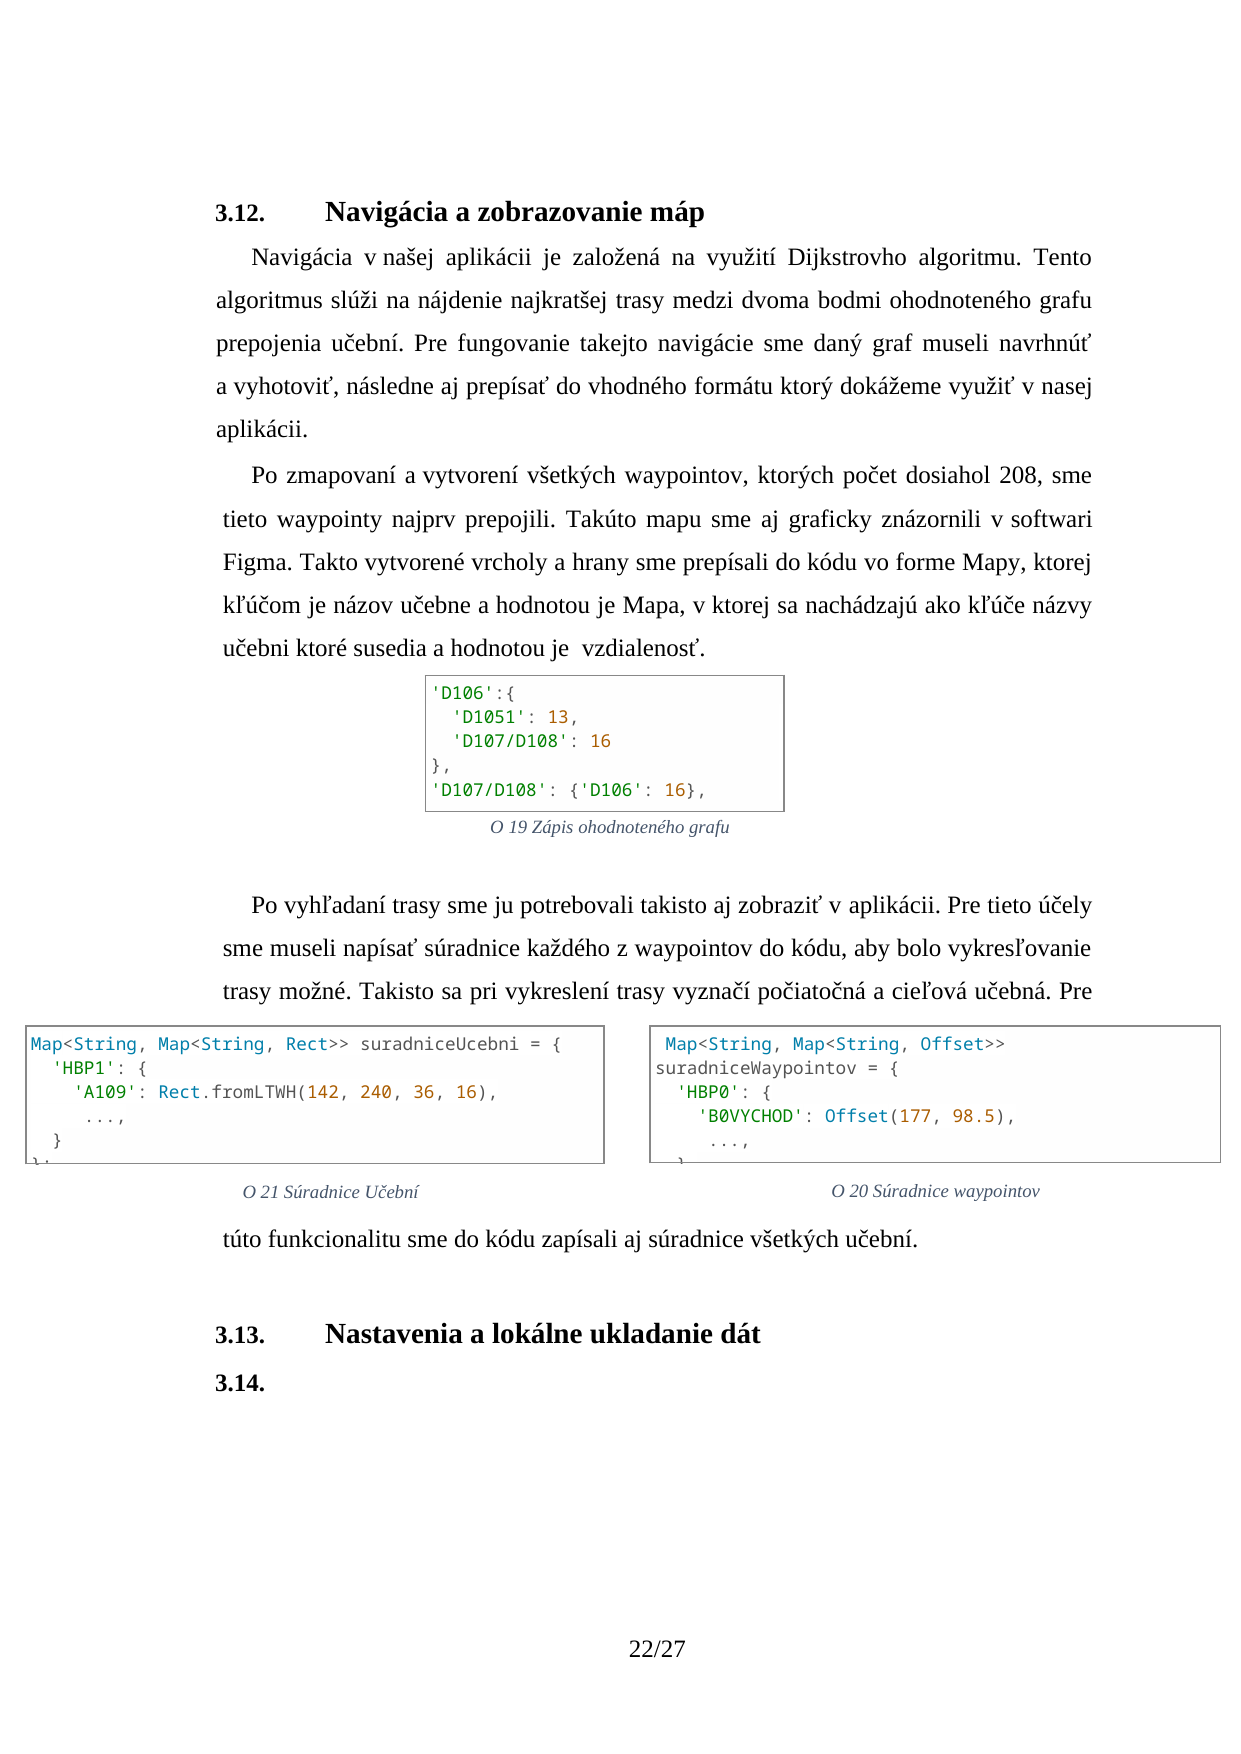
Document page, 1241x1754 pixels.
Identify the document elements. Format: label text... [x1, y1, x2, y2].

text Navigácia a zobrazovanie máp [215, 194, 1092, 227]
text Po vyhľadaní trasy sme ju potrebovali takisto aj zobraziť v aplikácii. Pre tieto účely sme museli napísať súradnice každého z waypointov do kódu, aby bolo vykresľovanie trasy možné. Takisto sa pri vykreslení trasy vyznačí počiatočná a cieľová učebná. Pre túto funkcionalitu sme do kódu zapísali aj súradnice všetkých učební. [221, 679, 1092, 1253]
text Po zmapovaní a vytvorení všetkých waypointov, ktorých počet dosiahol 208, sme tieto waypointy najprv prepojili. Takúto mapu sme aj graficky znázornili v softwari Figma. Takto vytvorené vrcholy a hrany sme prepísali do kódu vo forme Mapy, ktorej kľúčom je názov učebne a hodnotou je Mapa, v ktorej sa nachádzajú ako kľúče názvy učebni ktoré susedia a hodnotou je vzdialenosť. [221, 461, 1092, 662]
text Navigácia v našej aplikácii je založená na využití Dijkstrovho algoritmu. Tento algoritmus slúži na nájdenie najkratšej trasy medzi dvoma bodmi ohodnoteného grafu prepojenia učební. Pre fungovanie takejto navigácie sme daný graf museli navrhnúť a vyhotoviť, následne aj prepísať do vhodného formátu ktorý dokážeme využiť v nasej aplikácii. [216, 242, 1092, 443]
picture [808, 1040, 812, 1050]
text Nastavenia a lokálne ukladanie dát [215, 1317, 1092, 1350]
picture [173, 1040, 177, 1050]
